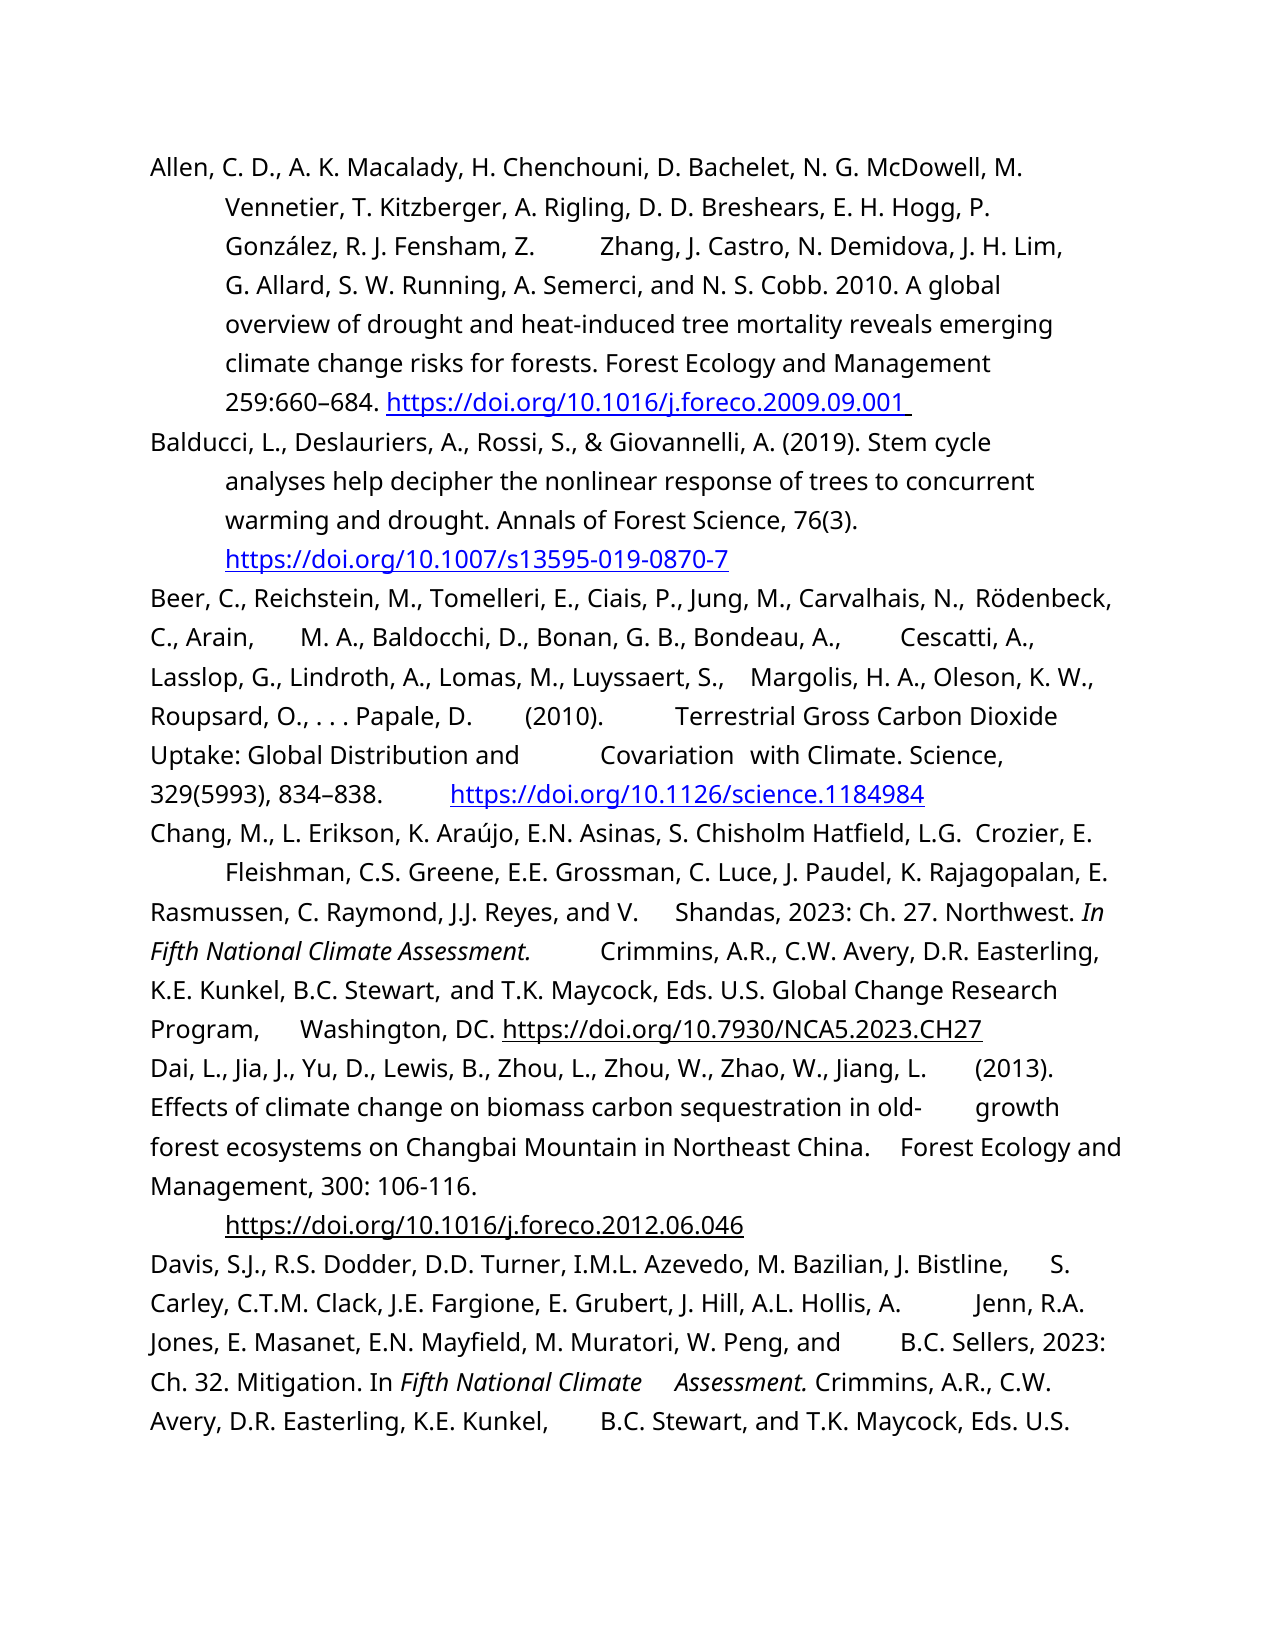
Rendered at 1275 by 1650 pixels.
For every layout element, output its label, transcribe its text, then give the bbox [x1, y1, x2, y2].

text Dai, L., Jia, J., Yu, D., Lewis, B., Zhou, L., Zhou, W., Zhao, W., Jiang, L. (2013). Effects of climate change on biomass carbon sequestration in old- growth forest ecosystems on Changbai Mountain in Northeast China. Forest Ecology and Management, 300: 106-116. [150, 1051, 1125, 1202]
text https://doi.org/10.1016/j.foreco.2012.06.046 [150, 1207, 1125, 1242]
text Chang, M., L. Erikson, K. Araújo, E.N. Asinas, S. Chisholm Hatfield, L.G. Crozier, E. Fleishman, C.S. Greene, E.E. Grossman, C. Luce, J. Paudel, K. Rajagopalan, E. Rasmussen, C. Raymond, J.J. Reyes, and V. Shandas, 2023: Ch. 27. Northwest. In Fifth National Climate Assessment. Crimmins, A.R., C.W. Avery, D.R. Easterling, K.E. Kunkel, B.C. Stewart, and T.K. Maycock, Eds. U.S. Global Change Research Program, Washington, DC. https://doi.org/10.7930/NCA5.2023.CH27 [150, 816, 1125, 1046]
text Balducci, L., Deslauriers, A., Rossi, S., & Giovannelli, A. (2019). Stem cycle analyses help decipher the nonlinear response of trees to concurrent warming and drought. Annals of Forest Science, 76(3). https://doi.org/10.1007/s13595-019-0870-7 [150, 424, 1125, 576]
text Allen, C. D., A. K. Macalady, H. Chenchouni, D. Bachelet, N. G. McDowell, M. Vennetier, T. Kitzberger, A. Rigling, D. D. Breshears, E. H. Hogg, P. González, R. J. Fensham, Z. Zhang, J. Castro, N. Demidova, J. H. Lim, G. Allard, S. W. Running, A. Semerci, and N. S. Cobb. 2010. A global overview of drought and heat-induced tree mortality reveals emerging climate change risks for forests. Forest Ecology and Management 259:660–684. https://doi.org/10.1016/j.foreco.2009.09.001 [150, 150, 1125, 419]
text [150, 1247, 1125, 1437]
text Beer, C., Reichstein, M., Tomelleri, E., Ciais, P., Jung, M., Carvalhais, N., Rödenbeck, C., Arain, M. A., Baldocchi, D., Bonan, G. B., Bondeau, A., Cescatti, A., Lasslop, G., Lindroth, A., Lomas, M., Luyssaert, S., Margolis, H. A., Oleson, K. W., Roupsard, O., . . . Papale, D. (2010). Terrestrial Gross Carbon Dioxide Uptake: Global Distribution and Covariation with Climate. Science, 329(5993), 834–838. https://doi.org/10.1126/science.1184984 [150, 581, 1125, 811]
